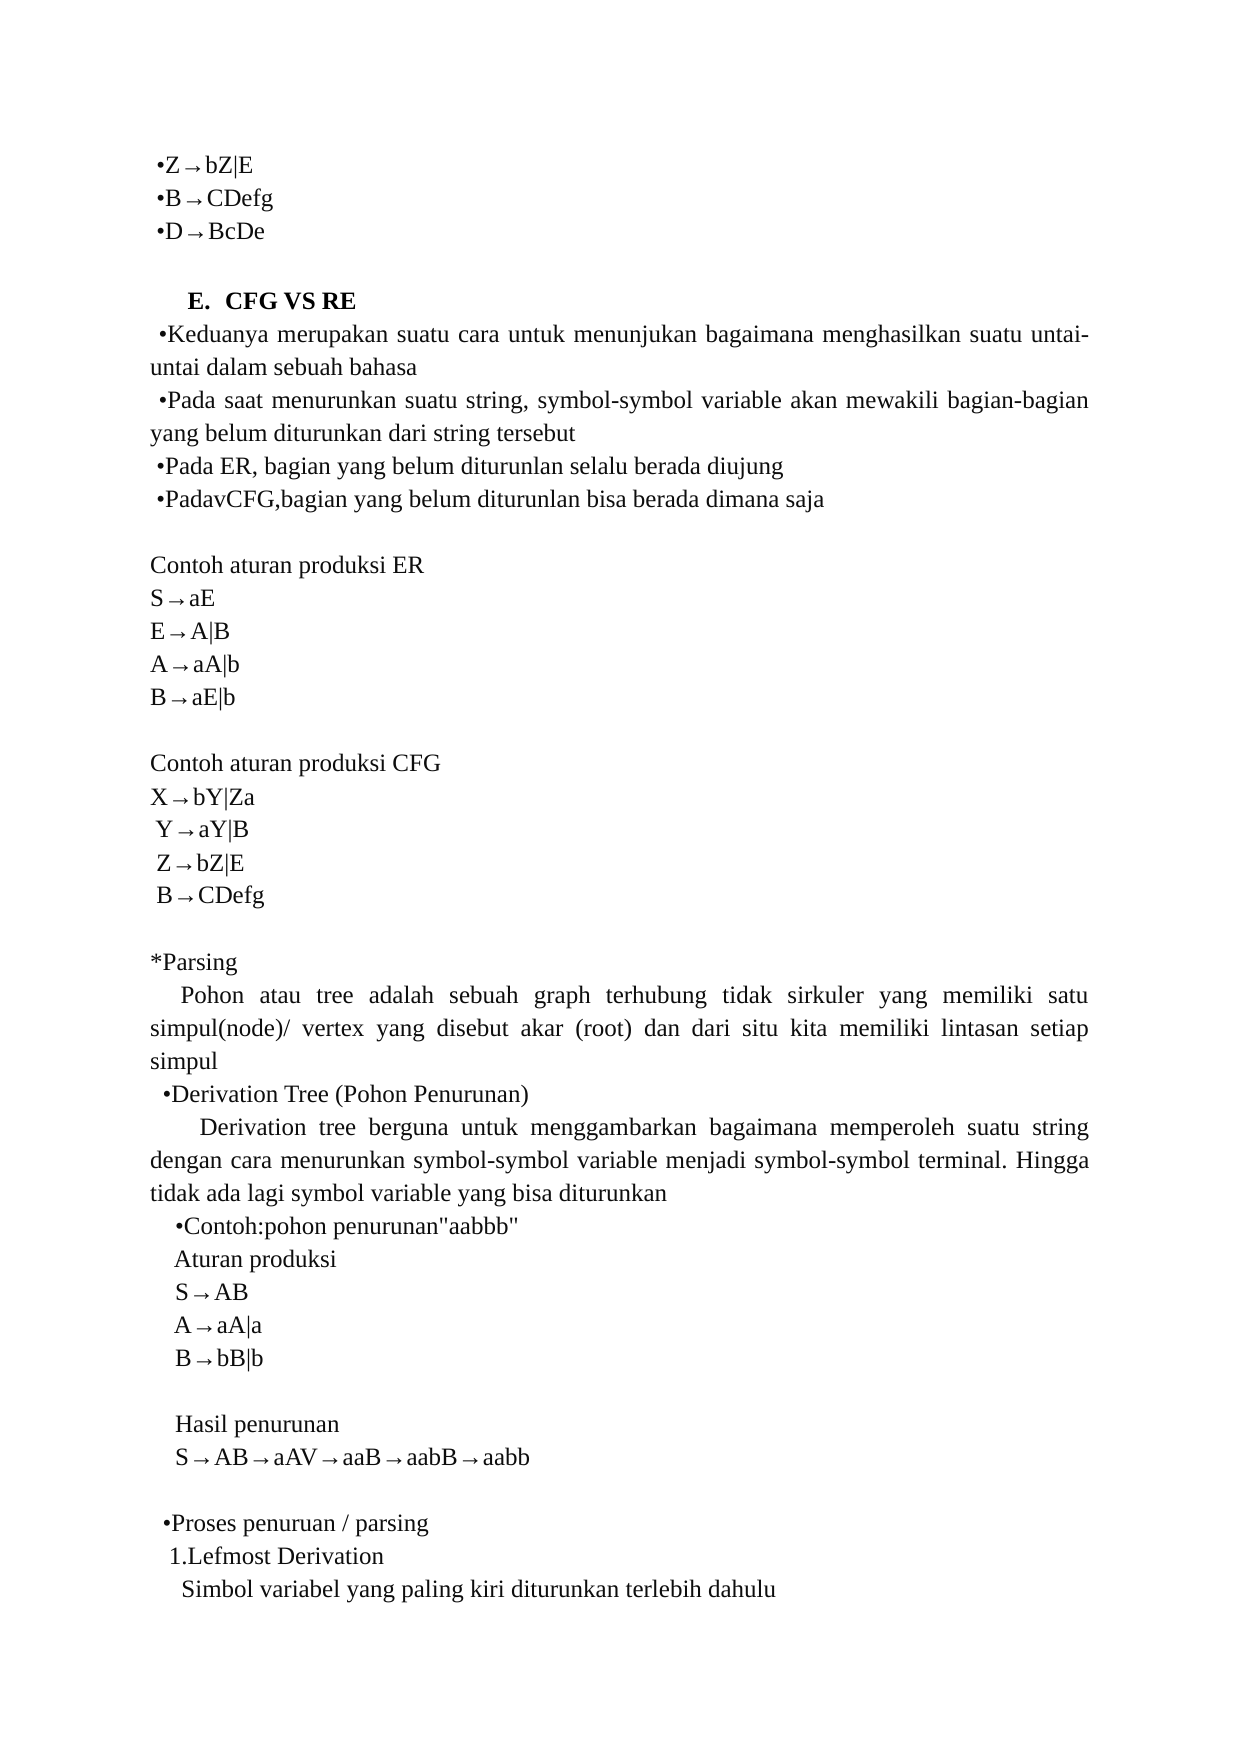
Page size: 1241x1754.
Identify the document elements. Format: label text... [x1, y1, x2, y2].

text •Keduanya merupakan suatu cara untuk menunjukan bagaimana menghasilkan suatu untai-untai dalam sebuah bahasa [150, 319, 1090, 381]
text B→CDefg [150, 881, 1090, 909]
text Derivation tree berguna untuk menggambarkan bagaimana memperoleh suatu string dengan cara menurunkan symbol-symbol variable menjadi symbol-symbol terminal. Hingga tidak ada lagi symbol variable yang bisa diturunkan [150, 1112, 1090, 1207]
text •B→CDefg [150, 183, 1090, 212]
text •Pada ER, bagian yang belum diturunlan selalu berada diujung [150, 451, 1090, 480]
text B→bB|b [150, 1343, 1090, 1372]
text •Proses penuruan / parsing [150, 1508, 1090, 1537]
text X→bY|Za [150, 782, 1090, 810]
text S→AB [150, 1277, 1090, 1306]
text •Contoh:pohon penurunan"aabbb" [150, 1211, 1090, 1239]
text Aturan produksi [150, 1244, 1090, 1273]
text A→aA|a [150, 1310, 1090, 1339]
text •Derivation Tree (Pohon Penurunan) [150, 1079, 1090, 1107]
text 1.Lefmost Derivation [150, 1541, 1090, 1570]
text Pohon atau tree adalah sebuah graph terhubung tidak sirkuler yang memiliki satu simpul(node)/ vertex yang disebut akar (root) dan dari situ kita memiliki lintasan setiap simpul [150, 980, 1090, 1074]
text Z→bZ|E [150, 848, 1090, 876]
text Hasil penurunan [150, 1409, 1090, 1438]
text Y→aY|B [150, 814, 1090, 843]
text E→A|B [150, 616, 1090, 645]
text •PadavCFG,bagian yang belum diturunlan bisa berada dimana saja [150, 484, 1090, 513]
subtitle CFG VS RE [187, 286, 1090, 315]
text Simbol variabel yang paling kiri diturunkan terlebih dahulu [150, 1574, 1090, 1603]
text •D→BcDe [150, 216, 1090, 245]
text S→aE [150, 583, 1090, 612]
text A→aA|b [150, 649, 1090, 678]
text •Pada saat menurunkan suatu string, symbol-symbol variable akan mewakili bagian-bagian yang belum diturunkan dari string tersebut [150, 385, 1090, 447]
text •Z→bZ|E [150, 150, 1090, 179]
text Contoh aturan produksi ER [150, 550, 1090, 579]
text B→aE|b [150, 682, 1090, 711]
text S→AB→aAV→aaB→aabB→aabb [150, 1442, 1090, 1471]
text *Parsing [150, 947, 1090, 975]
text Contoh aturan produksi CFG [150, 748, 1090, 777]
